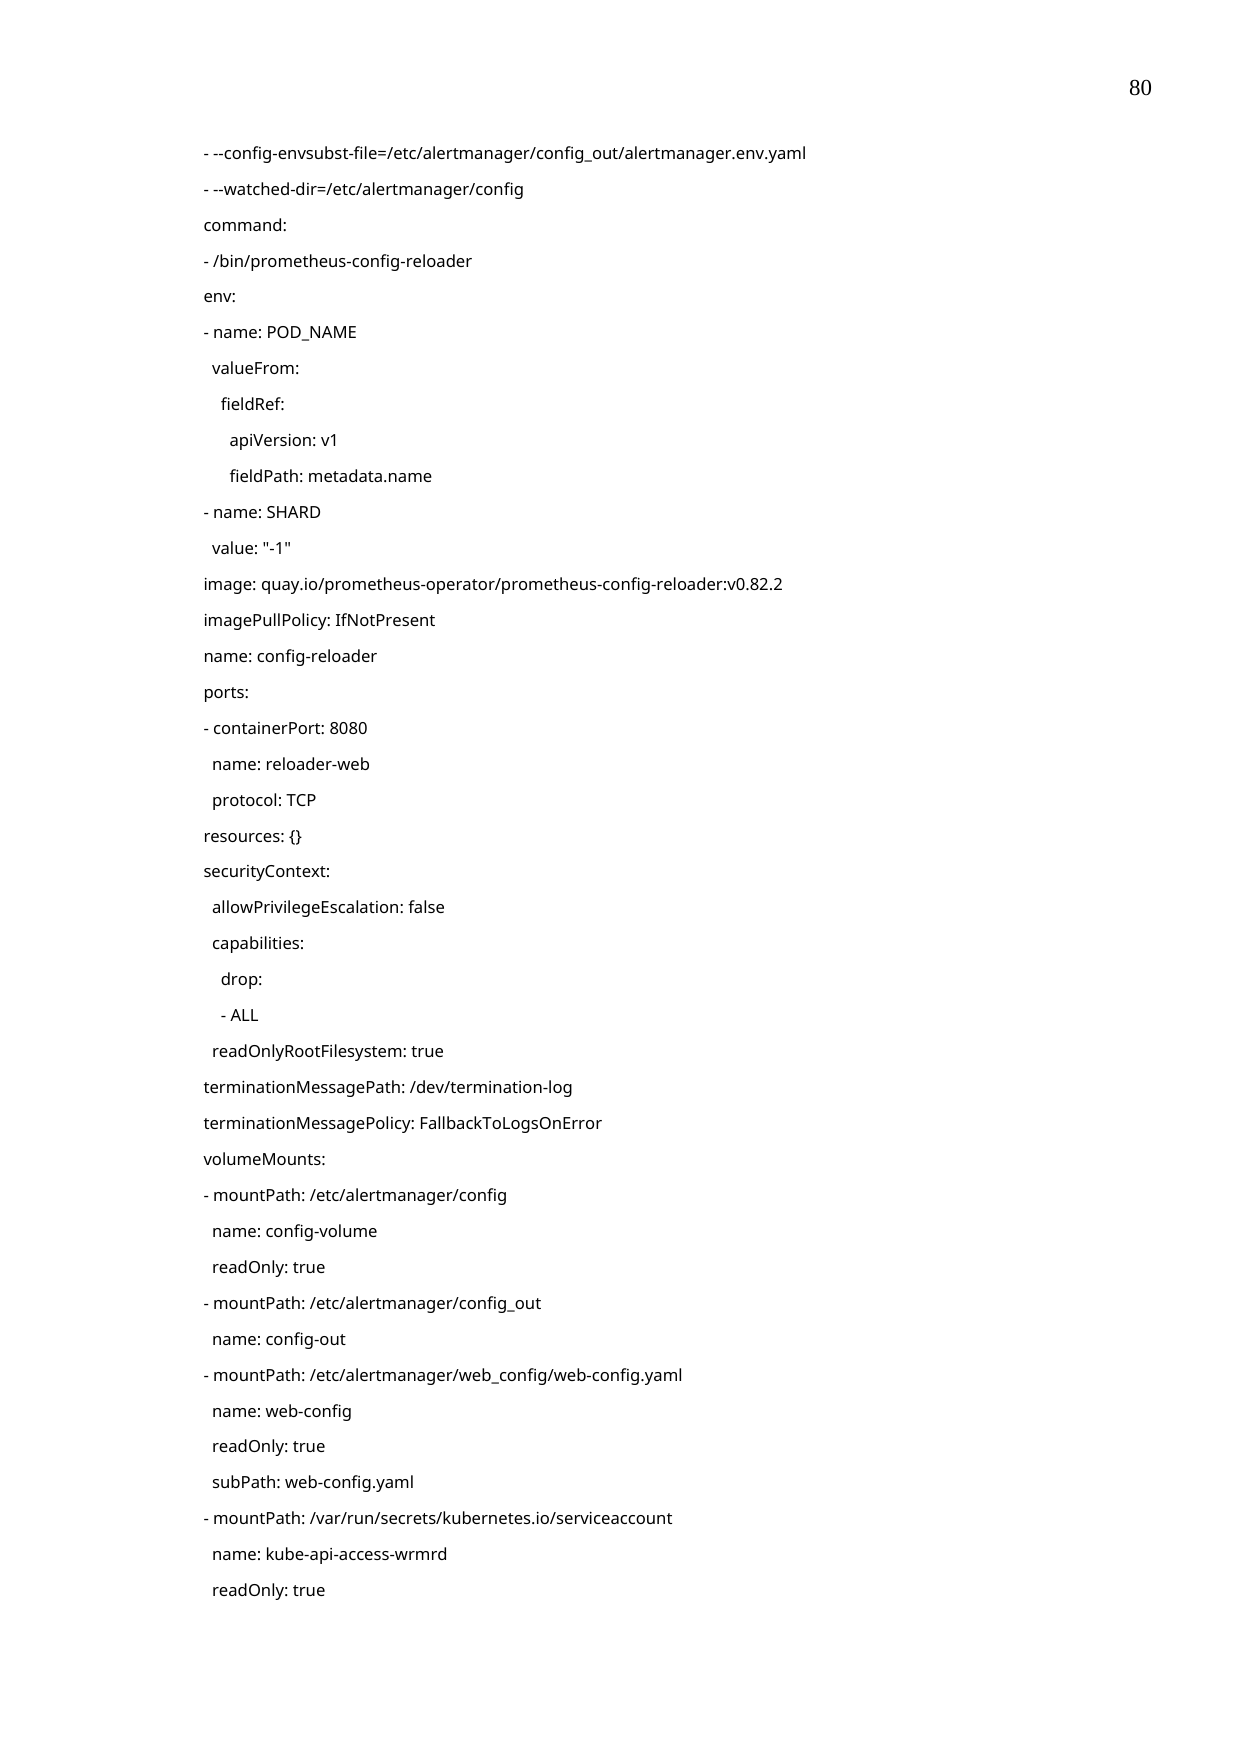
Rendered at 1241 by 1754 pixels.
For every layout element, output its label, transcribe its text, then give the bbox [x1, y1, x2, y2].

text terminationMessagePath: /dev/termination-log [177, 1062, 1077, 1098]
text - name: POD_NAME [177, 308, 1077, 344]
text - containerPort: 8080 [177, 703, 1077, 739]
text ports: [177, 667, 1077, 703]
text readOnlyRootFilesystem: true [177, 1027, 1077, 1062]
text - --config-envsubst-file=/etc/alertmanager/config_out/alertmanager.env.yaml [177, 128, 1077, 164]
text name: web-config [177, 1386, 1077, 1422]
text value: "-1" [177, 523, 1077, 559]
text name: config-reloader [177, 631, 1077, 667]
text name: config-out [177, 1314, 1077, 1350]
text valueFrom: [177, 344, 1077, 380]
text drop: [177, 955, 1077, 991]
text readOnly: true [177, 1242, 1077, 1278]
text resources: {} [177, 811, 1077, 847]
text subPath: web-config.yaml [177, 1458, 1077, 1494]
text fieldPath: metadata.name [177, 452, 1077, 487]
text protocol: TCP [177, 775, 1077, 811]
text terminationMessagePolicy: FallbackToLogsOnError [177, 1098, 1077, 1134]
text capabilities: [177, 919, 1077, 955]
text - mountPath: /etc/alertmanager/config_out [177, 1278, 1077, 1314]
text volumeMounts: [177, 1134, 1077, 1170]
text - name: SHARD [177, 487, 1077, 523]
text - mountPath: /var/run/secrets/kubernetes.io/serviceaccount [177, 1494, 1077, 1530]
text env: [177, 272, 1077, 308]
text apiVersion: v1 [177, 416, 1077, 452]
text fieldRef: [177, 380, 1077, 416]
text - mountPath: /etc/alertmanager/web_config/web-config.yaml [177, 1350, 1077, 1386]
text command: [177, 200, 1077, 236]
text name: kube-api-access-wrmrd [177, 1530, 1077, 1566]
text name: config-volume [177, 1206, 1077, 1242]
text readOnly: true [177, 1566, 1077, 1602]
text imagePullPolicy: IfNotPresent [177, 595, 1077, 631]
text - mountPath: /etc/alertmanager/config [177, 1170, 1077, 1206]
text - --watched-dir=/etc/alertmanager/config [177, 164, 1077, 200]
text readOnly: true [177, 1422, 1077, 1458]
text name: reloader-web [177, 739, 1077, 775]
text - ALL [177, 991, 1077, 1027]
text image: quay.io/prometheus-operator/prometheus-config-reloader:v0.82.2 [177, 559, 1077, 595]
text securityContext: [177, 847, 1077, 883]
text - /bin/prometheus-config-reloader [177, 236, 1077, 272]
text allowPrivilegeEscalation: false [177, 883, 1077, 919]
